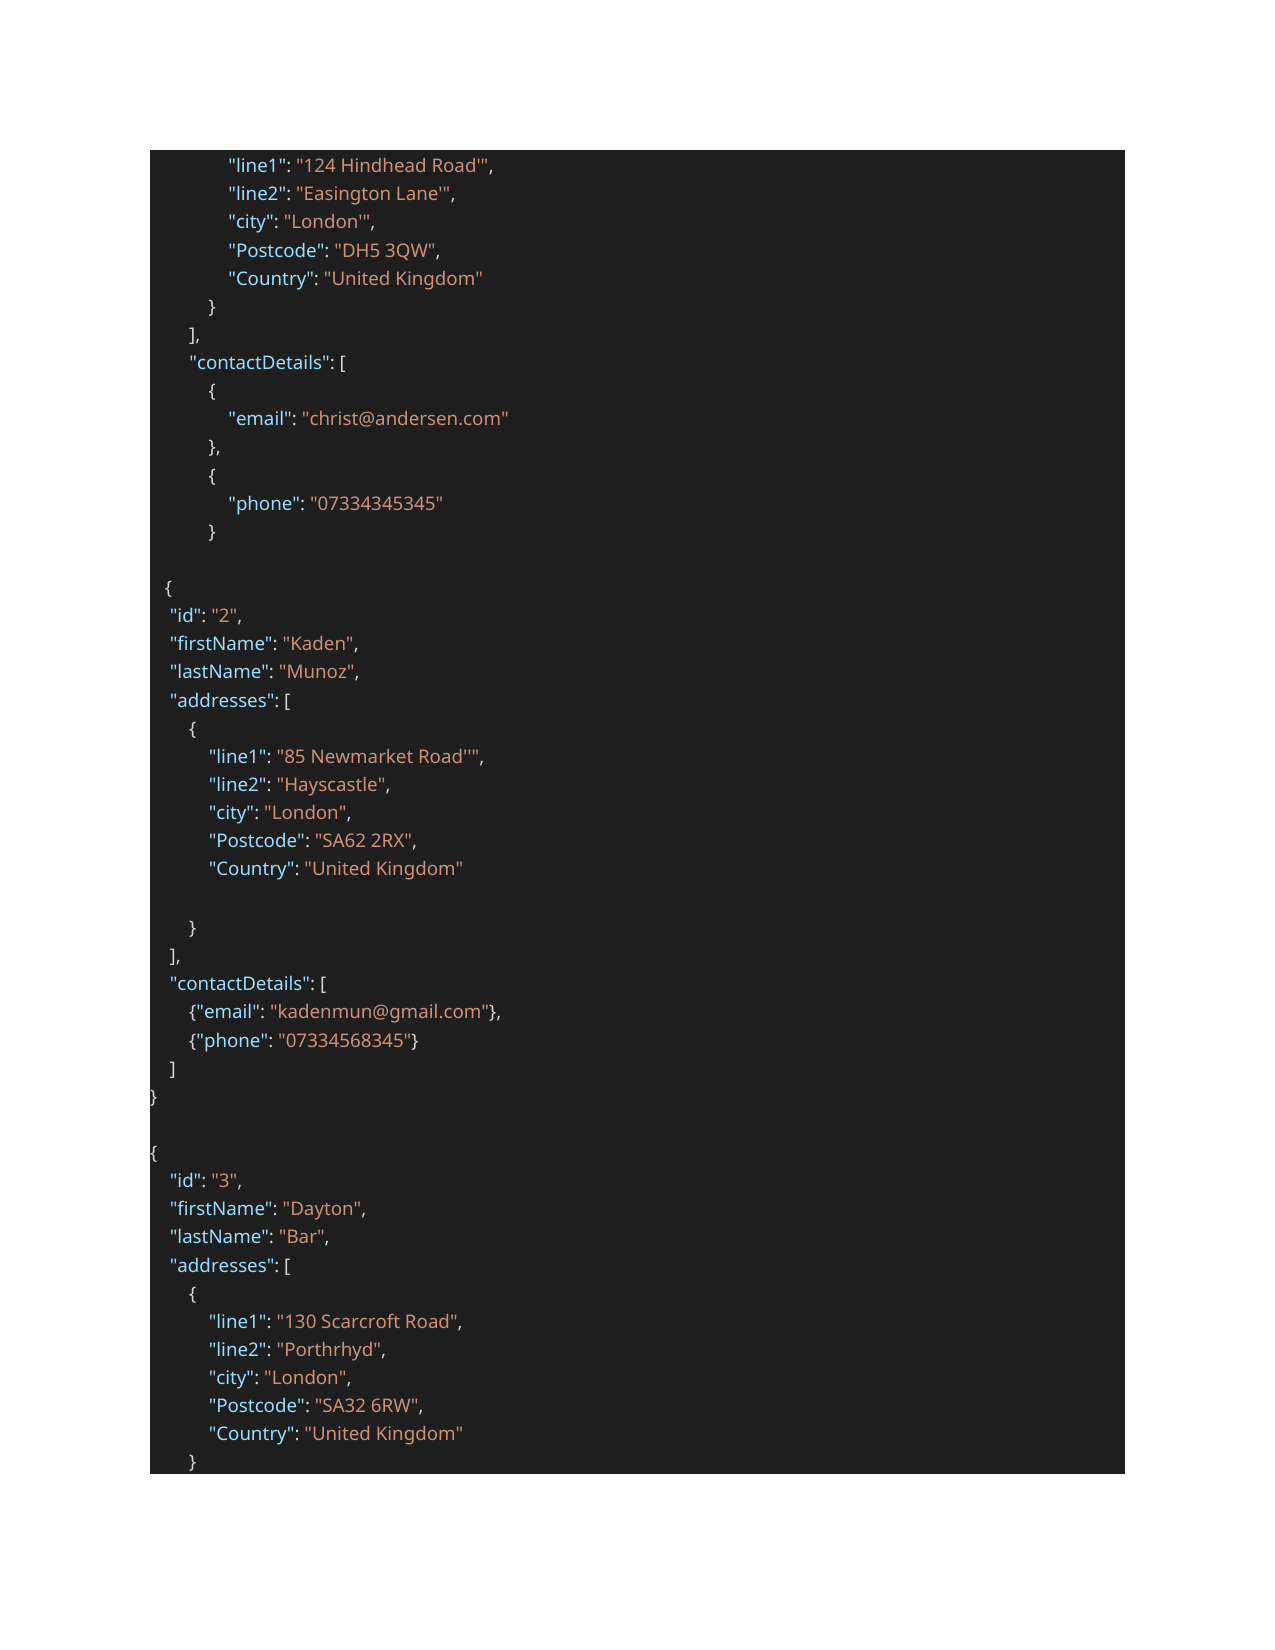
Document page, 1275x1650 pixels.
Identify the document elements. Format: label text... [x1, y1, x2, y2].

text {"email": "kadenmun@gmail.com"}, [150, 996, 1125, 1024]
text } [150, 291, 1125, 319]
text "city": "London'", [150, 206, 1125, 234]
text "phone": "07334345345" [150, 487, 1125, 516]
text "contactDetails": [ [150, 347, 1125, 375]
text "id": "3", [150, 1165, 1125, 1193]
text "Postcode": "DH5 3QW", [150, 234, 1125, 262]
text } [150, 1081, 1125, 1109]
text { [150, 1277, 1125, 1306]
text }, [150, 431, 1125, 459]
text "firstName": "Kaden", [150, 628, 1125, 656]
text "email": "christ@andersen.com" [150, 403, 1125, 431]
text "contactDetails": [ [150, 968, 1125, 996]
text "line1": "124 Hindhead Road'", [150, 150, 1125, 178]
text "city": "London", [150, 1362, 1125, 1390]
text { [150, 1137, 1125, 1165]
text { [150, 572, 1125, 600]
text "id": "2", [150, 600, 1125, 628]
text ] [150, 1052, 1125, 1081]
text "city": "London", [150, 797, 1125, 825]
text "line1": "130 Scarcroft Road", [150, 1306, 1125, 1334]
text "line2": "Hayscastle", [150, 769, 1125, 797]
text { [150, 712, 1125, 741]
text } [150, 1446, 1125, 1474]
text {"phone": "07334568345"} [150, 1024, 1125, 1052]
text "lastName": "Munoz", [150, 656, 1125, 684]
text } [150, 516, 1125, 544]
text "addresses": [ [150, 1249, 1125, 1277]
text "line2": "Porthrhyd", [150, 1334, 1125, 1362]
text "Country": "United Kingdom" [150, 1418, 1125, 1446]
text "line1": "85 Newmarket Road''", [150, 741, 1125, 769]
text ], [150, 319, 1125, 347]
text { [150, 459, 1125, 487]
text "addresses": [ [150, 684, 1125, 712]
text "firstName": "Dayton", [150, 1193, 1125, 1221]
text "Postcode": "SA62 2RX", [150, 825, 1125, 853]
text { [150, 375, 1125, 403]
text "Country": "United Kingdom" [150, 262, 1125, 291]
text } [150, 912, 1125, 940]
text "line2": "Easington Lane'", [150, 178, 1125, 206]
text "lastName": "Bar", [150, 1221, 1125, 1249]
text ], [150, 940, 1125, 968]
text "Postcode": "SA32 6RW", [150, 1390, 1125, 1418]
text "Country": "United Kingdom" [150, 853, 1125, 881]
